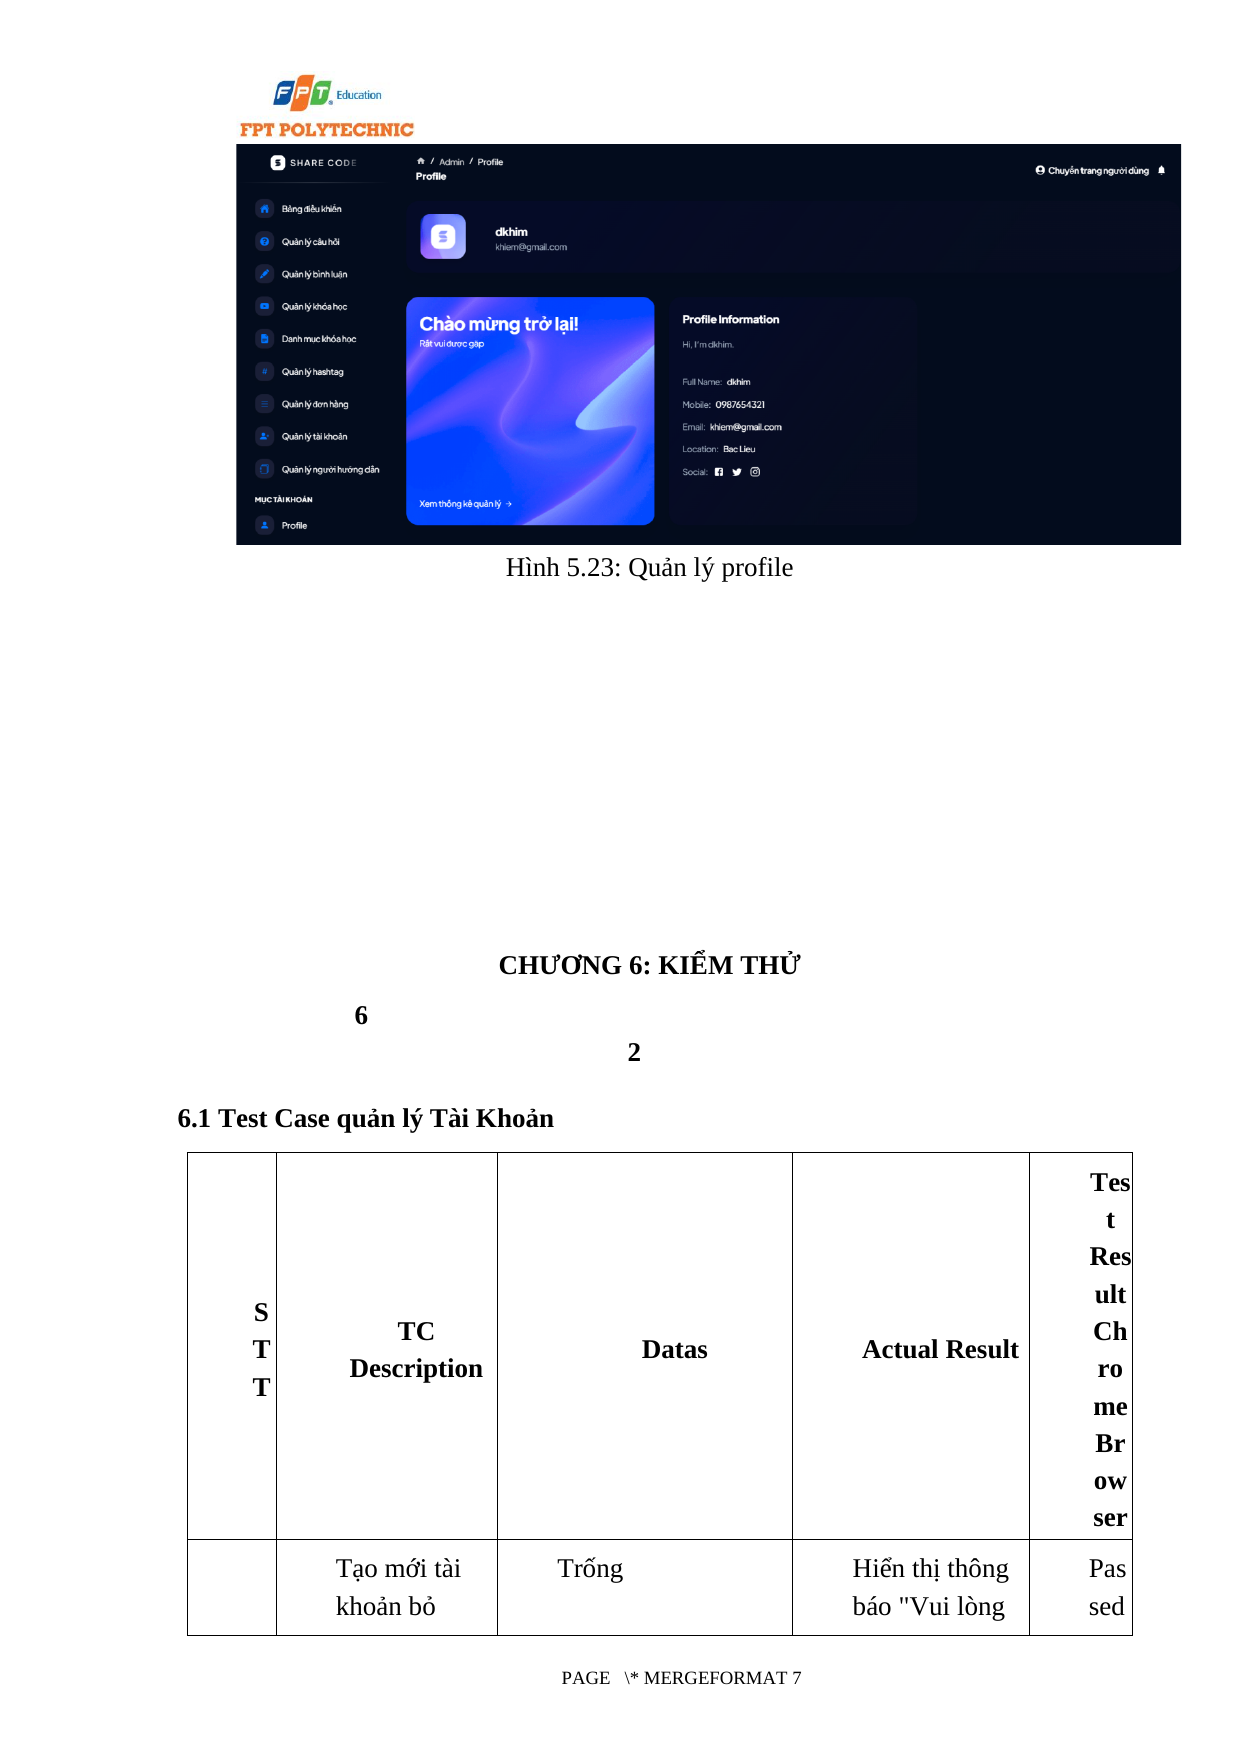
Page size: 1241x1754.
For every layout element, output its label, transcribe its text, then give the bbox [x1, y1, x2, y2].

table_header Actual Result [793, 1153, 1029, 1539]
table_header STT [188, 1153, 276, 1539]
table_cell Hiển thị thông báo "Vui lòng nhập đầy đủ thông tin" [793, 1540, 1029, 1635]
table_header TC Description [277, 1153, 497, 1539]
text Hình 5.23: Quản lý profile [177, 551, 1122, 582]
table_cell Passed [1030, 1540, 1132, 1635]
table_cell 1 [188, 1540, 276, 1635]
picture [236, 144, 1182, 545]
table_header Test Result Chrome Browser [1030, 1153, 1132, 1539]
table_cell Trống [498, 1540, 792, 1635]
table_cell Tạo mới tài khoản bỏ trống tất cả các trường [277, 1540, 497, 1635]
table_header Datas [498, 1153, 792, 1539]
text CHƯƠNG 6: KIỂM THỬ [177, 949, 1122, 980]
picture [236, 71, 415, 141]
text 6.1 Test Case quản lý Tài Khoản [177, 1102, 1122, 1134]
